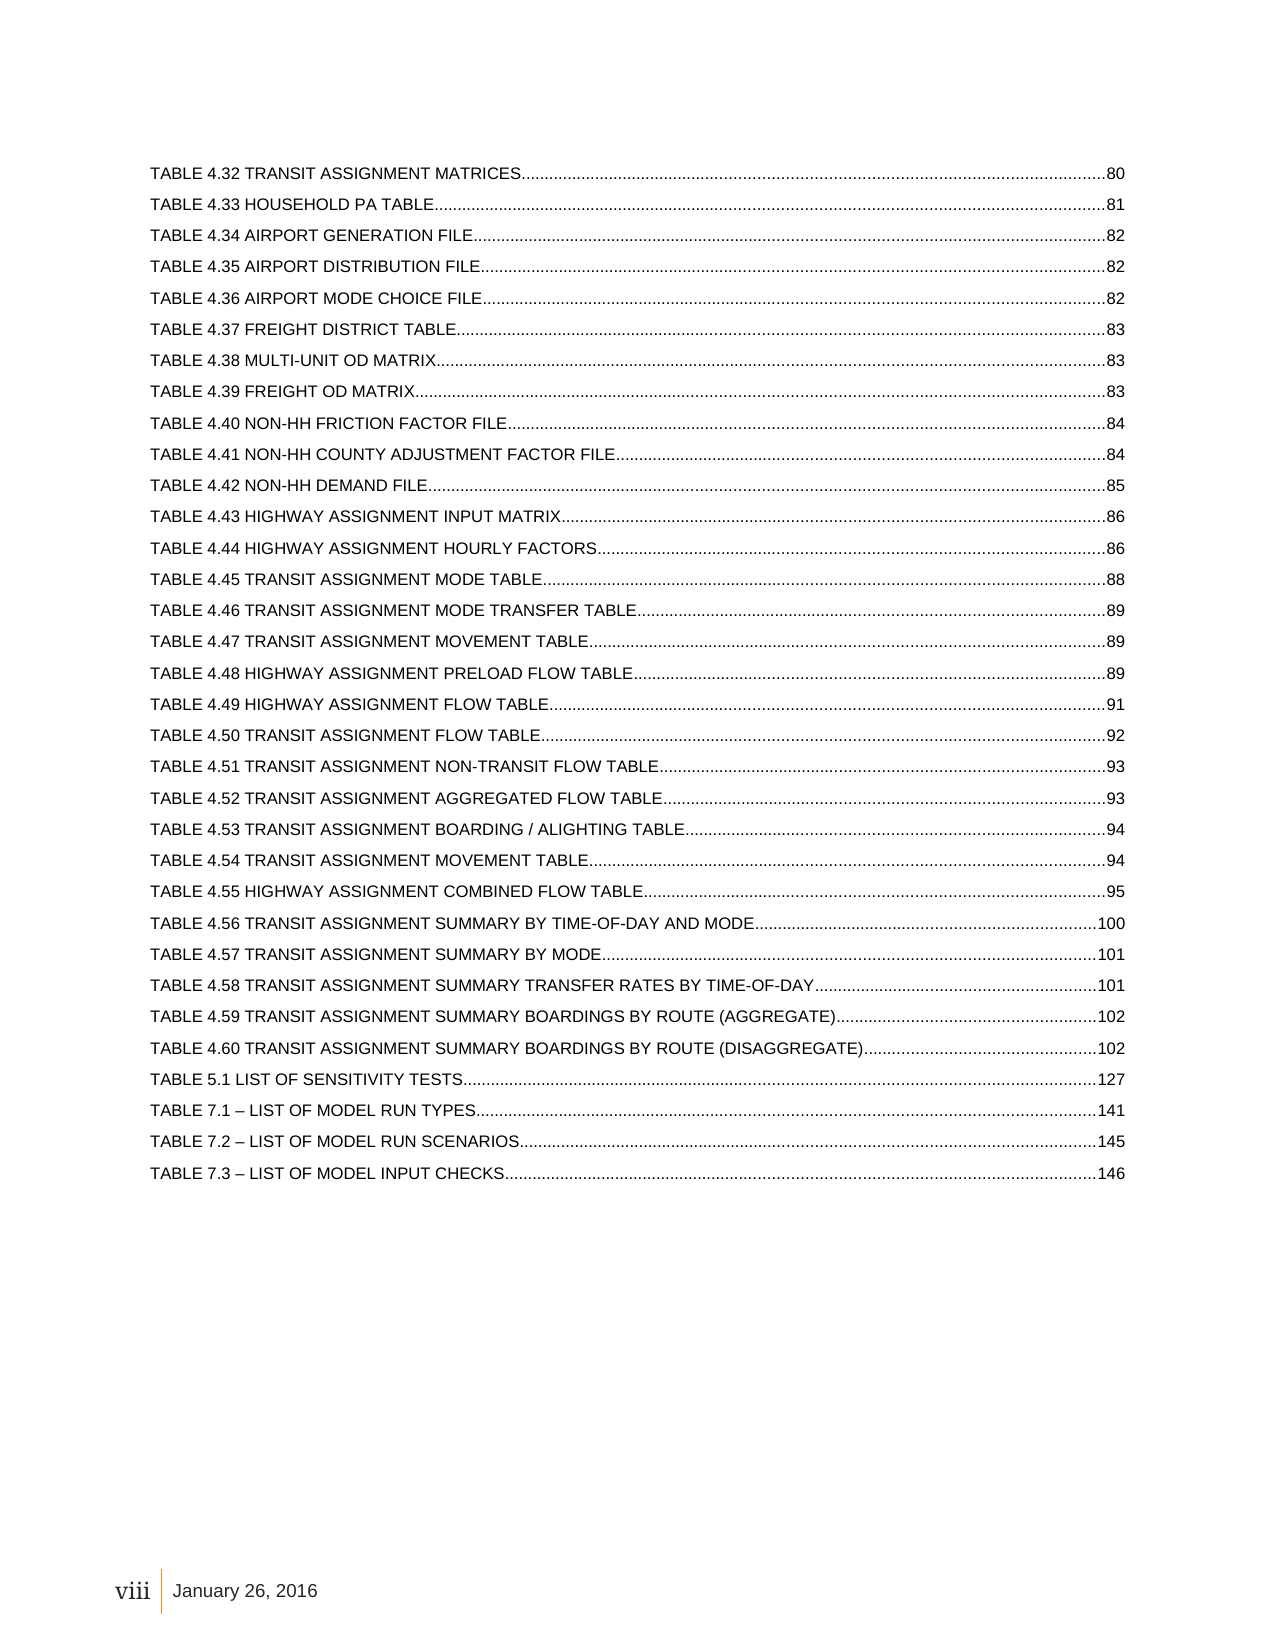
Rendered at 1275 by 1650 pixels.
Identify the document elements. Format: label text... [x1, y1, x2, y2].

text Table 4.37 Freight District Table 83 [150, 308, 1125, 339]
text Table 5.1 List of Sensitivity Tests 127 [150, 1058, 1125, 1089]
text Table 7.1 – List of Model Run Types 141 [150, 1089, 1125, 1120]
text Table 4.44 Highway Assignment Hourly Factors 86 [150, 526, 1125, 558]
text Table 4.49 Highway Assignment Flow Table 91 [150, 683, 1125, 714]
text Table 7.2 – List of Model Run Scenarios 145 [150, 1120, 1125, 1151]
text Table 4.60 Transit assignment summary boardings by route (Disaggregate) 102 [150, 1026, 1125, 1058]
text Table 4.40 Non-HH Friction Factor File 84 [150, 401, 1125, 433]
text Table 7.3 – List of Model Input Checks 146 [150, 1151, 1125, 1183]
text Table 4.56 Transit Assignment summary by time-of-day and mode 100 [150, 901, 1125, 933]
text Table 4.57 Transit Assignment summary by mode 101 [150, 933, 1125, 964]
text Table 4.42 Non-HH Demand File 85 [150, 464, 1125, 495]
text Table 4.54 Transit Assignment Movement Table 94 [150, 839, 1125, 870]
text Table 4.43 Highway Assignment Input Matrix 86 [150, 495, 1125, 526]
text Table 4.36 Airport Mode Choice File 82 [150, 276, 1125, 308]
text Table 4.41 Non-HH County Adjustment Factor File 84 [150, 433, 1125, 464]
text Table 4.59 Transit assignment summary boardings by route (Aggregate) 102 [150, 995, 1125, 1026]
text Table 4.52 Transit Assignment Aggregated Flow Table 93 [150, 776, 1125, 808]
text Table 4.47 Transit Assignment Movement Table 89 [150, 620, 1125, 651]
text Table 4.48 Highway Assignment preload flow table 89 [150, 651, 1125, 683]
text Table 4.46 Transit Assignment Mode Transfer Table 89 [150, 589, 1125, 620]
text Table 4.58 Transit Assignment summary transfer rates by time-of-day 101 [150, 964, 1125, 995]
text Table 4.51 Transit Assignment Non-transit Flow Table 93 [150, 745, 1125, 776]
text Table 4.55 Highway Assignment Combined Flow Table 95 [150, 870, 1125, 901]
text Table 4.53 Transit Assignment Boarding / Alighting Table 94 [150, 808, 1125, 839]
text Table 4.32 Transit Assignment Matrices 80 [150, 151, 1125, 183]
text Table 4.39 Freight OD MAtrix 83 [150, 370, 1125, 401]
text Table 4.34 Airport Generation File 82 [150, 214, 1125, 245]
text Table 4.50 Transit Assignment Flow Table 92 [150, 714, 1125, 745]
text Table 4.35 Airport Distribution File 82 [150, 245, 1125, 276]
text Table 4.45 TRansit Assignment Mode Table 88 [150, 558, 1125, 589]
text Table 4.33 Household PA Table 81 [150, 183, 1125, 214]
text Table 4.38 Multi-unit OD MAtrix 83 [150, 339, 1125, 370]
